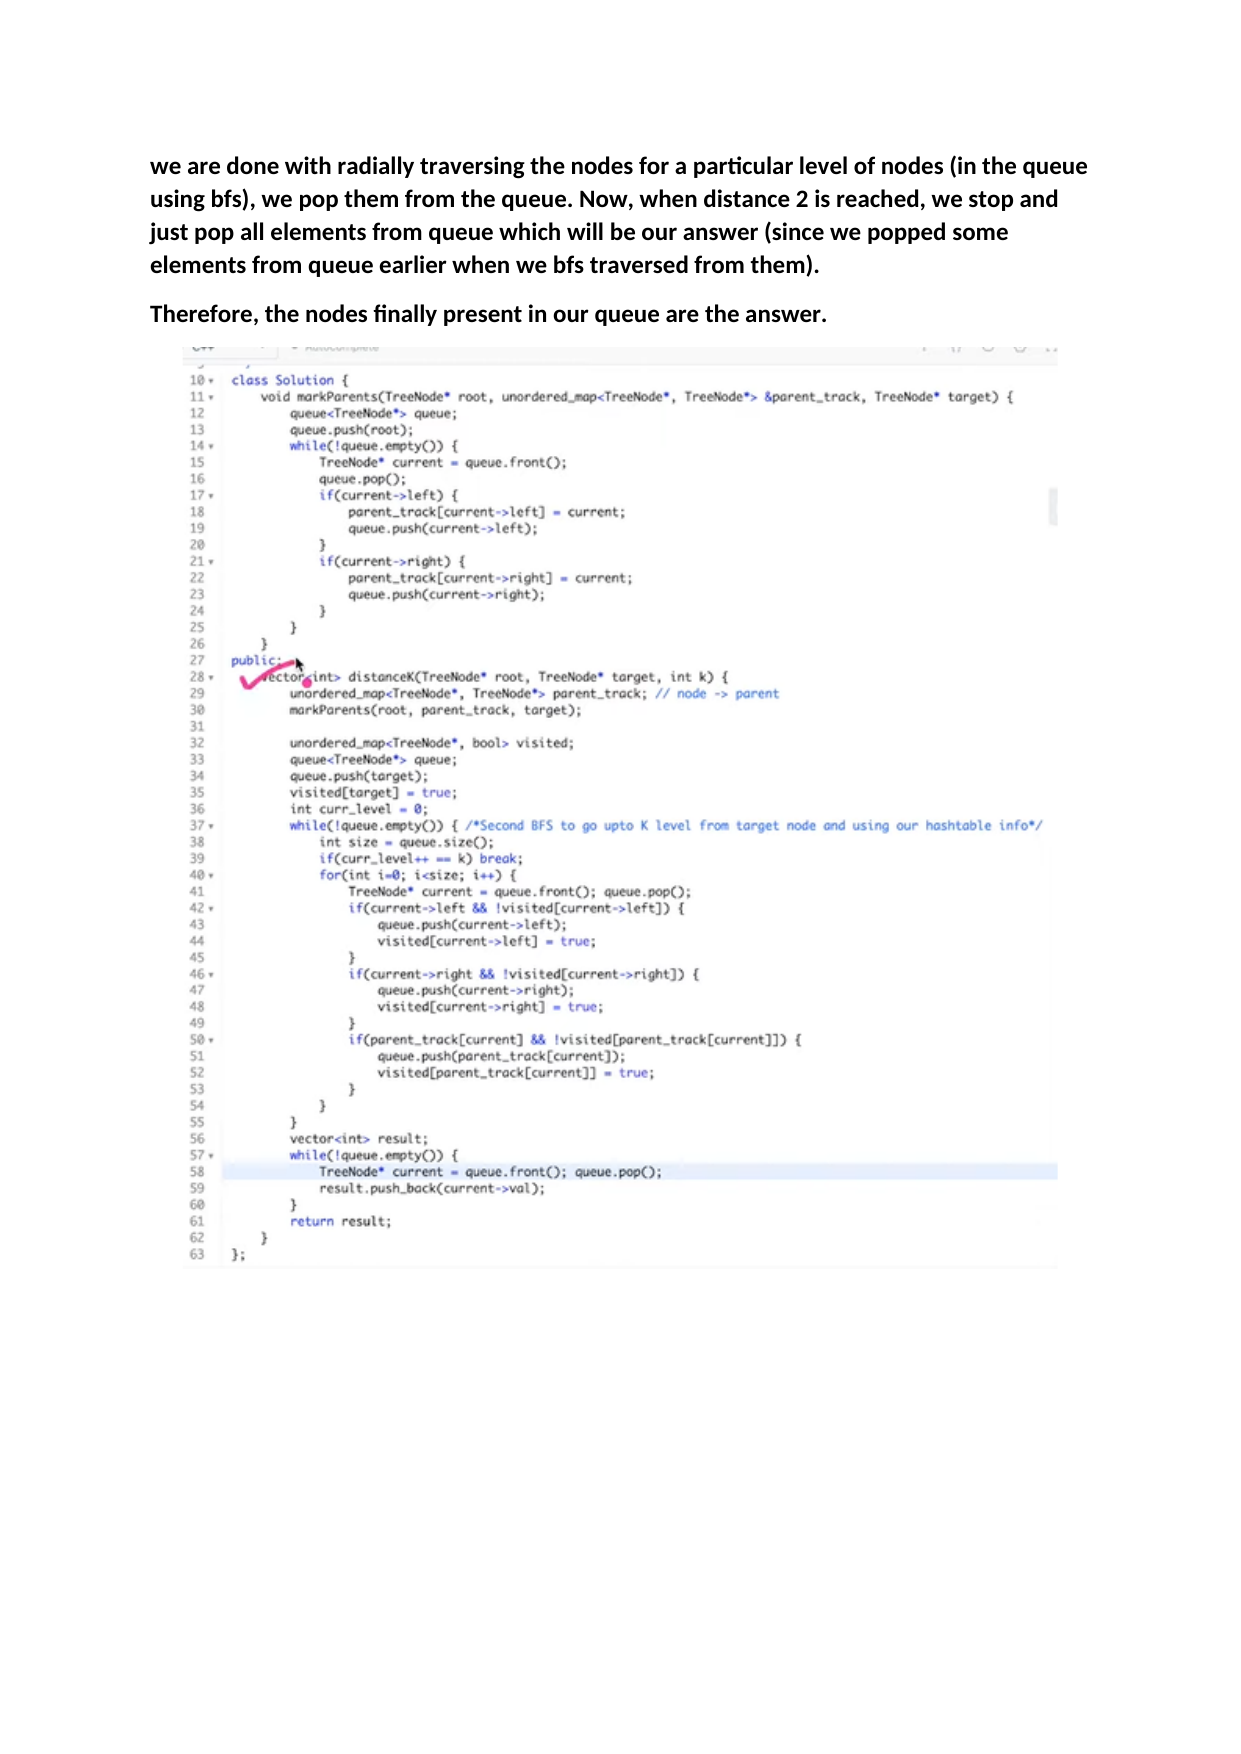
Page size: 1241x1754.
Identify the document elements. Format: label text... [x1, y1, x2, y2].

text Therefore, the nodes finally present in our queue are the answer. [150, 298, 1090, 329]
picture [182, 347, 1058, 1269]
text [150, 150, 1090, 279]
